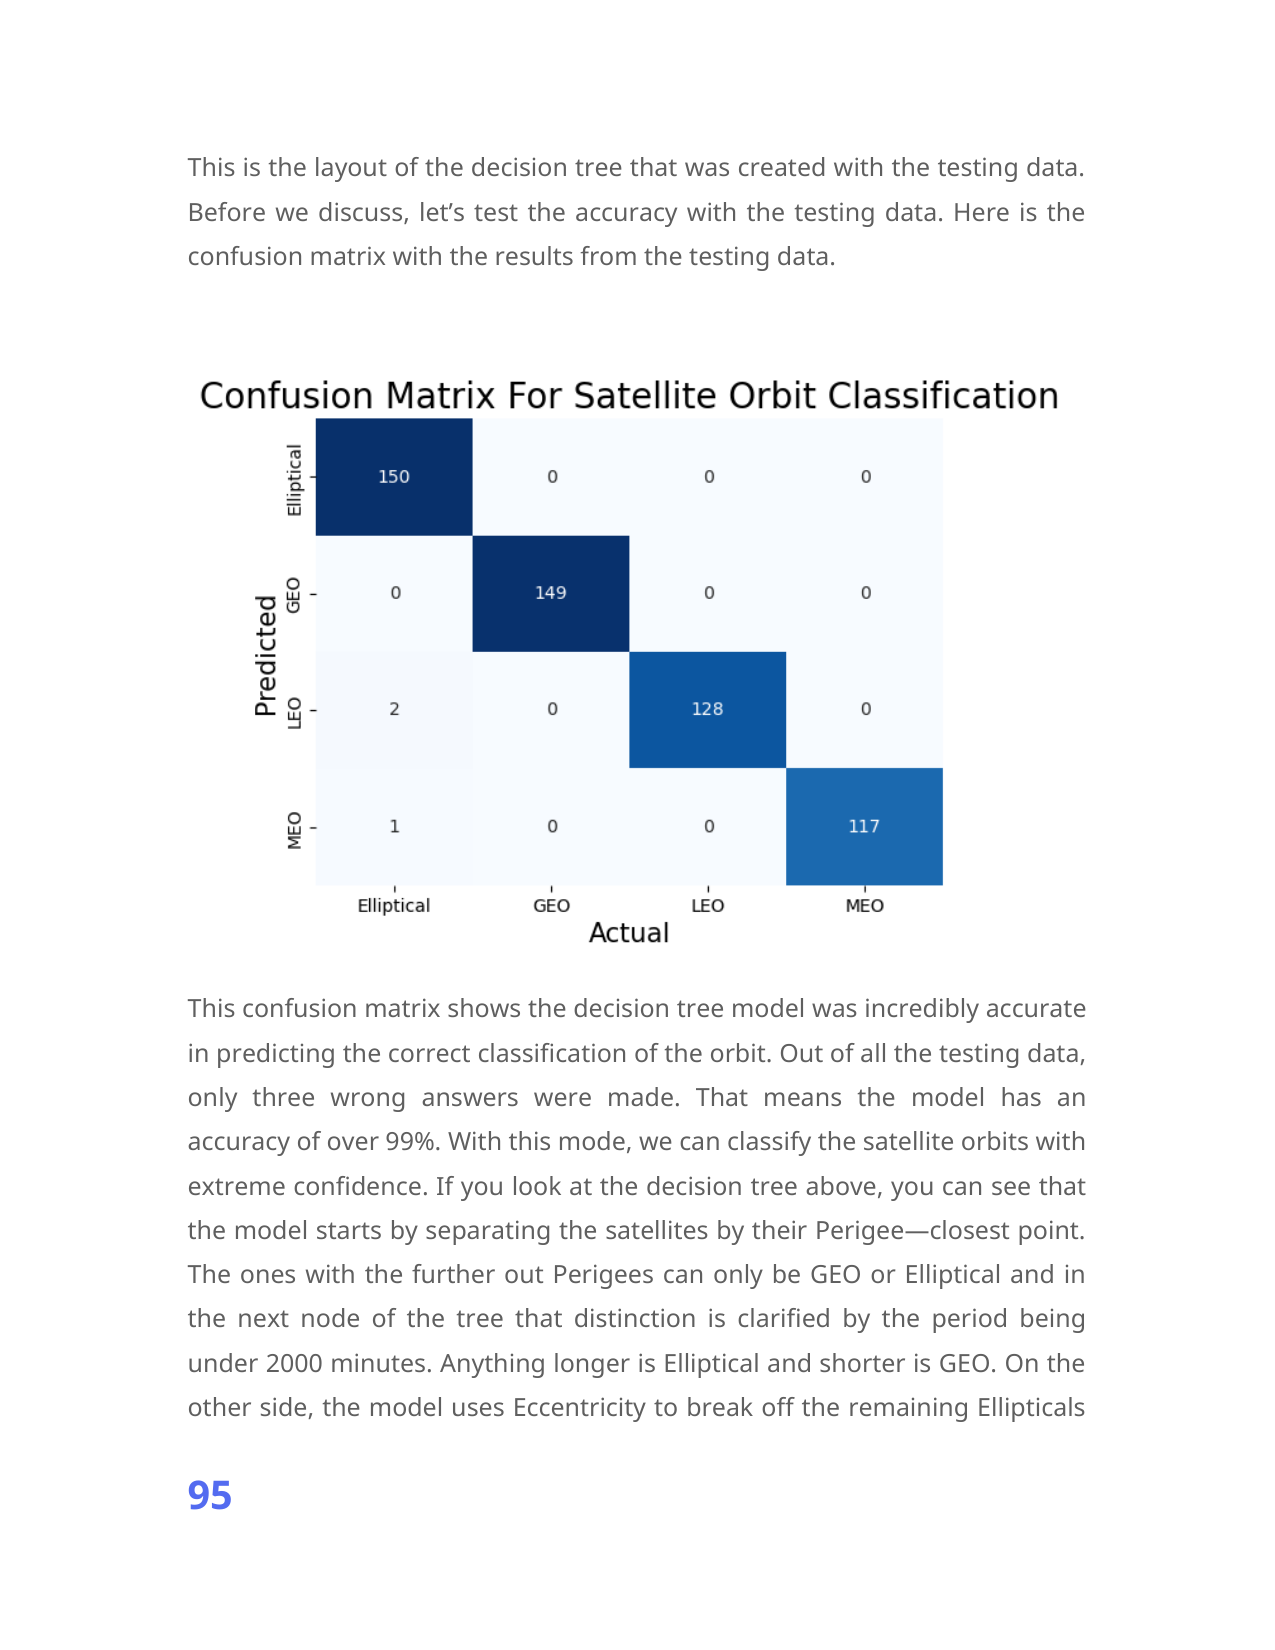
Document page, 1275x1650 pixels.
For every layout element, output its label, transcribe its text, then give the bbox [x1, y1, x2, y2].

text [187, 991, 1087, 1423]
text This is the layout of the decision tree that was created with the testing data. Before we discuss, let’s test the accuracy with the testing data. Here is the confusion matrix with the results from the testing data. [187, 150, 1087, 273]
picture [187, 368, 1072, 960]
